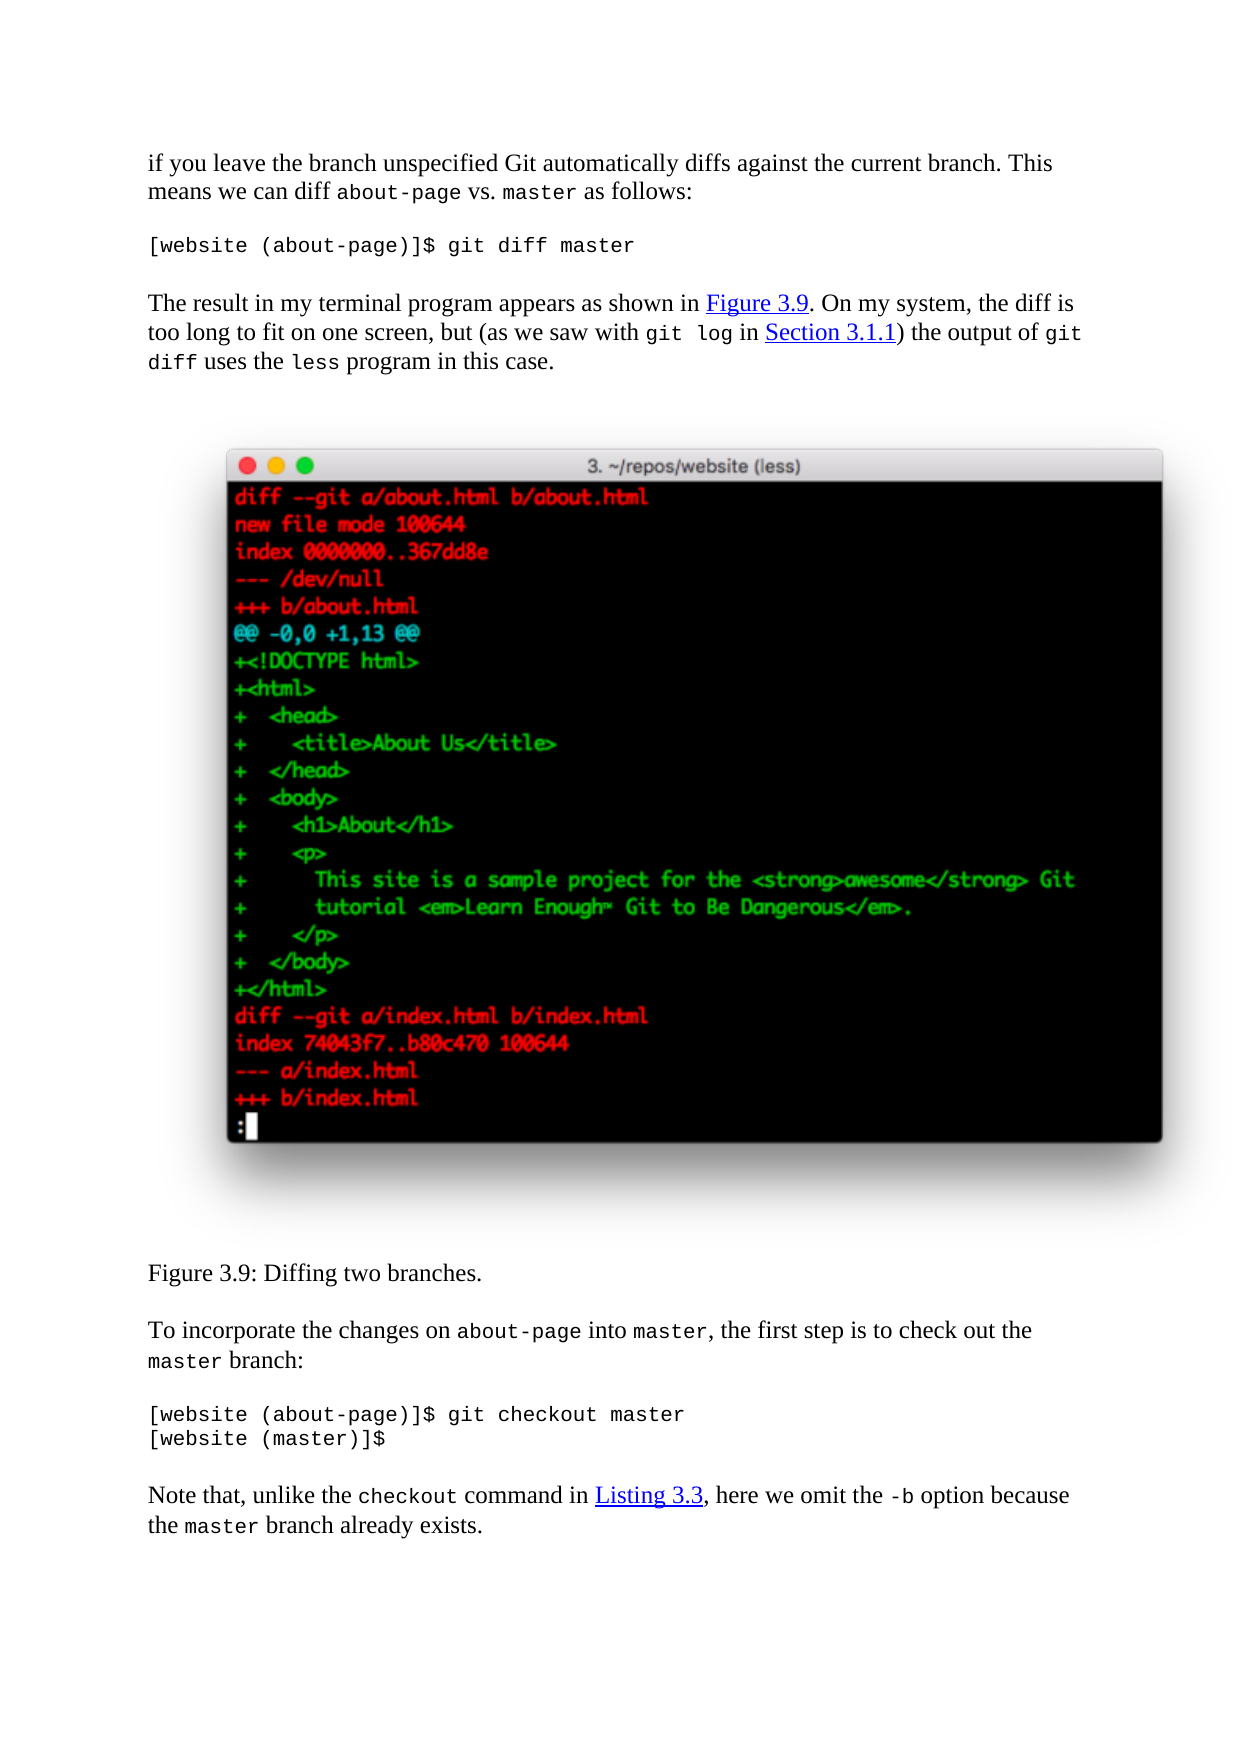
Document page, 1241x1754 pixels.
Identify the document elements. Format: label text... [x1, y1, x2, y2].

picture [147, 405, 1241, 1258]
text The result in my terminal program appears as shown in Figure 3.9. On my system, the diff is too long to fit on one screen, but (as we saw with git log in Section 3.1.1) the output of git diff uses the less program in this case. [148, 288, 1093, 376]
text Note that, unlike the checkout command in Listing 3.3, here we omit the -b option because the master branch already exists. [148, 1480, 1093, 1539]
text [website (master)]$ [148, 1428, 1093, 1451]
text To incorporate the changes on about-page into master, the first step is to check out the master branch: [148, 1316, 1093, 1375]
text [website (about-page)]$ git diff master [148, 235, 1093, 259]
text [148, 148, 1093, 206]
text Figure 3.9: Diffing two branches. [148, 1258, 1093, 1286]
text [website (about-page)]$ git checkout master [148, 1404, 1093, 1428]
